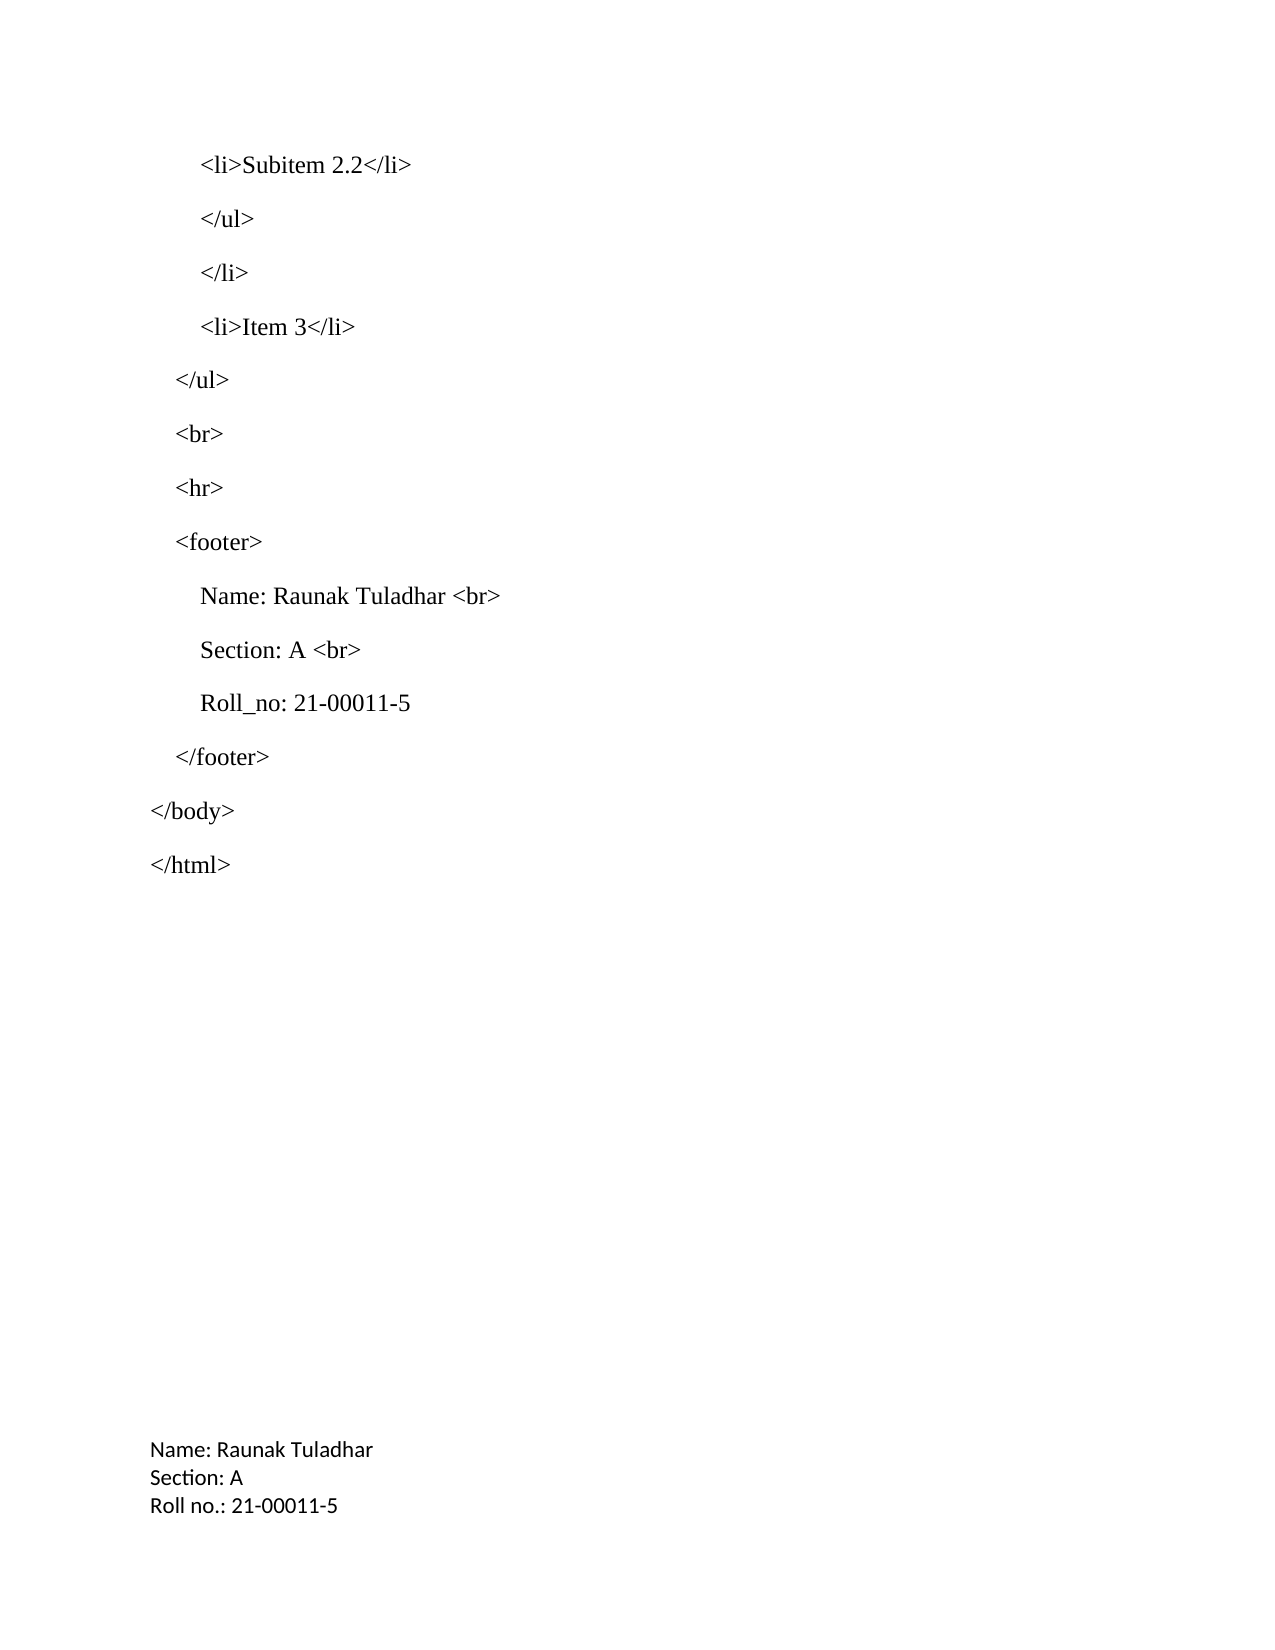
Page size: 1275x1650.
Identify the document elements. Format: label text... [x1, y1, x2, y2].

text </ul> [150, 365, 1125, 394]
text Roll_no: 21-00011-5 [150, 688, 1125, 717]
text </body> [150, 796, 1125, 825]
text <footer> [150, 527, 1125, 556]
text <hr> [150, 473, 1125, 502]
text </ul> [150, 204, 1125, 233]
text Name: Raunak Tuladhar <br> [150, 581, 1125, 609]
text </html> [150, 850, 1125, 879]
text </li> [150, 258, 1125, 286]
text <li>Item 3</li> [150, 312, 1125, 340]
text Section: A <br> [150, 635, 1125, 663]
text </footer> [150, 742, 1125, 771]
text <br> [150, 419, 1125, 448]
text <li>Subitem 2.2</li> [150, 150, 1125, 179]
